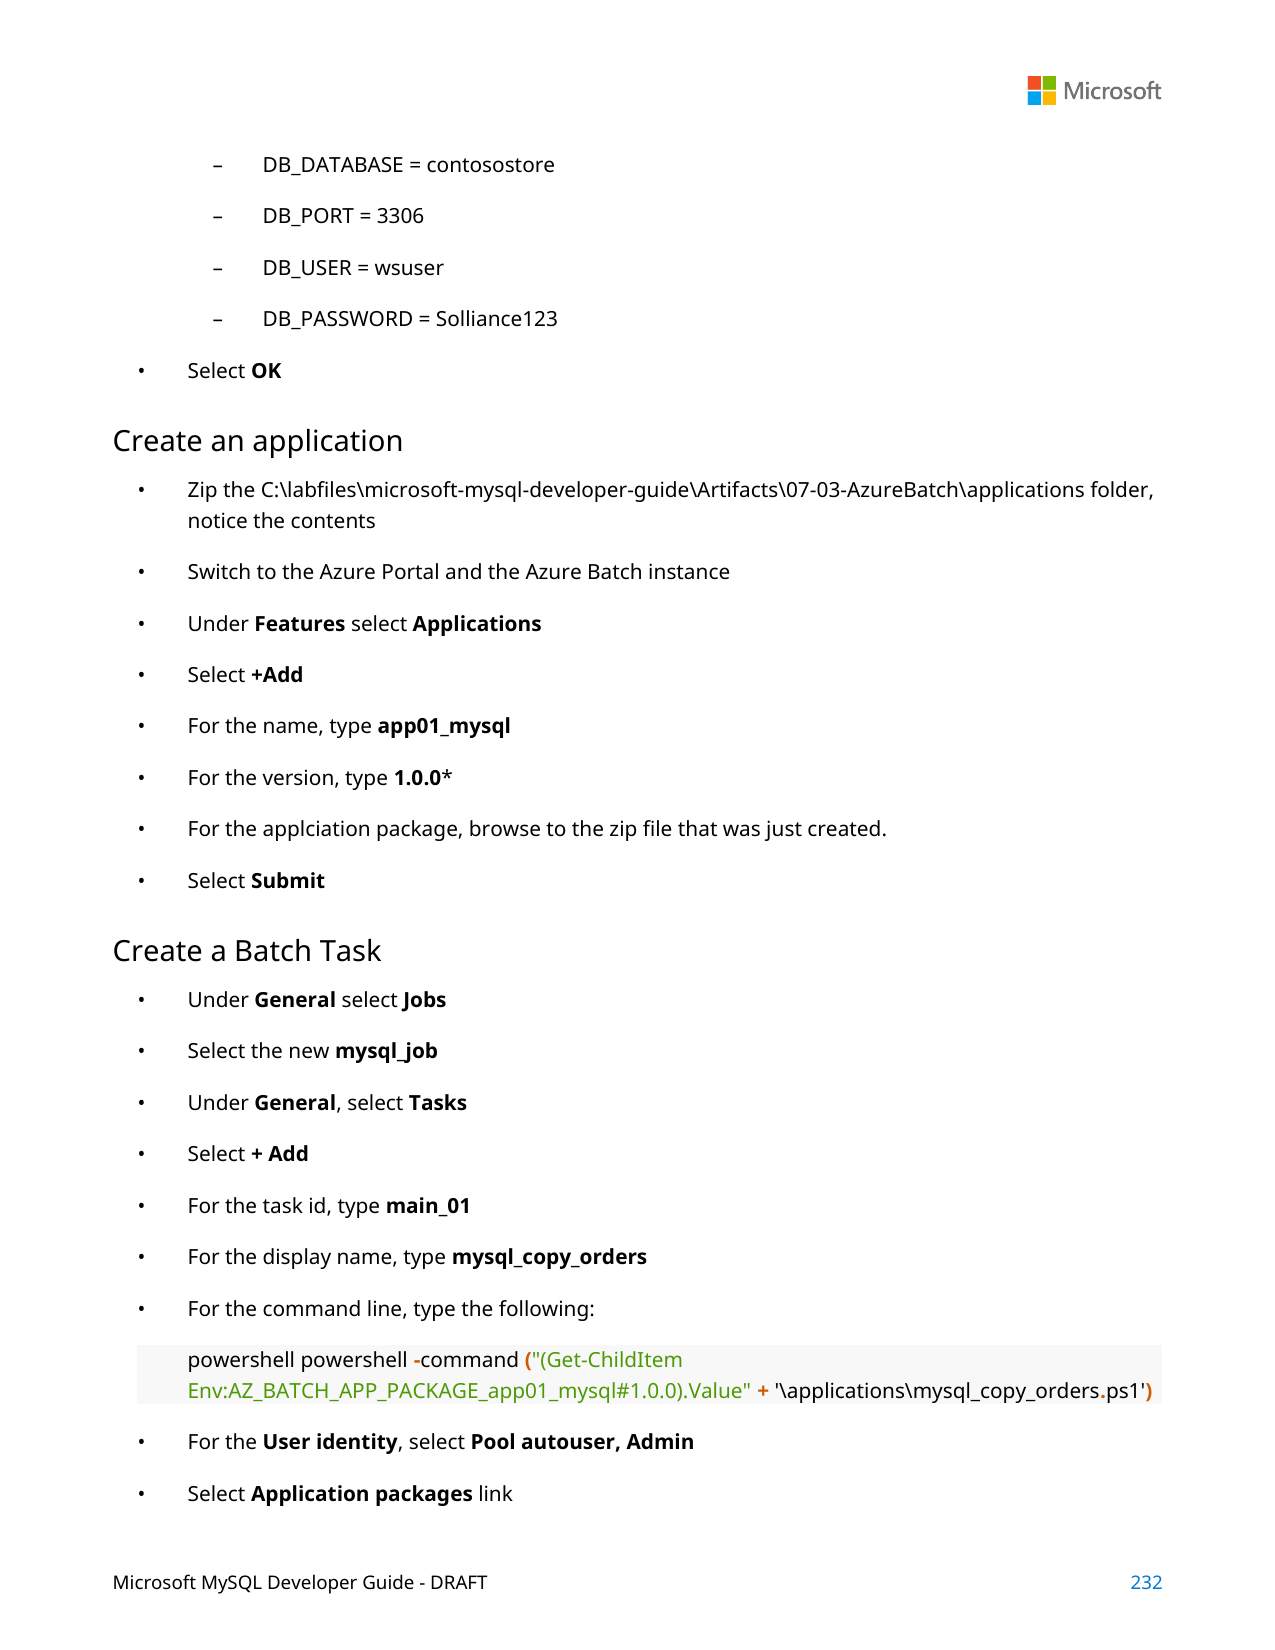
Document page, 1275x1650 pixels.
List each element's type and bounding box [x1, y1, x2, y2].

picture [1026, 75, 1163, 107]
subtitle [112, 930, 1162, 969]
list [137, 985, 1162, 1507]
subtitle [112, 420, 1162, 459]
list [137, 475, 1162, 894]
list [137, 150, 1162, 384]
